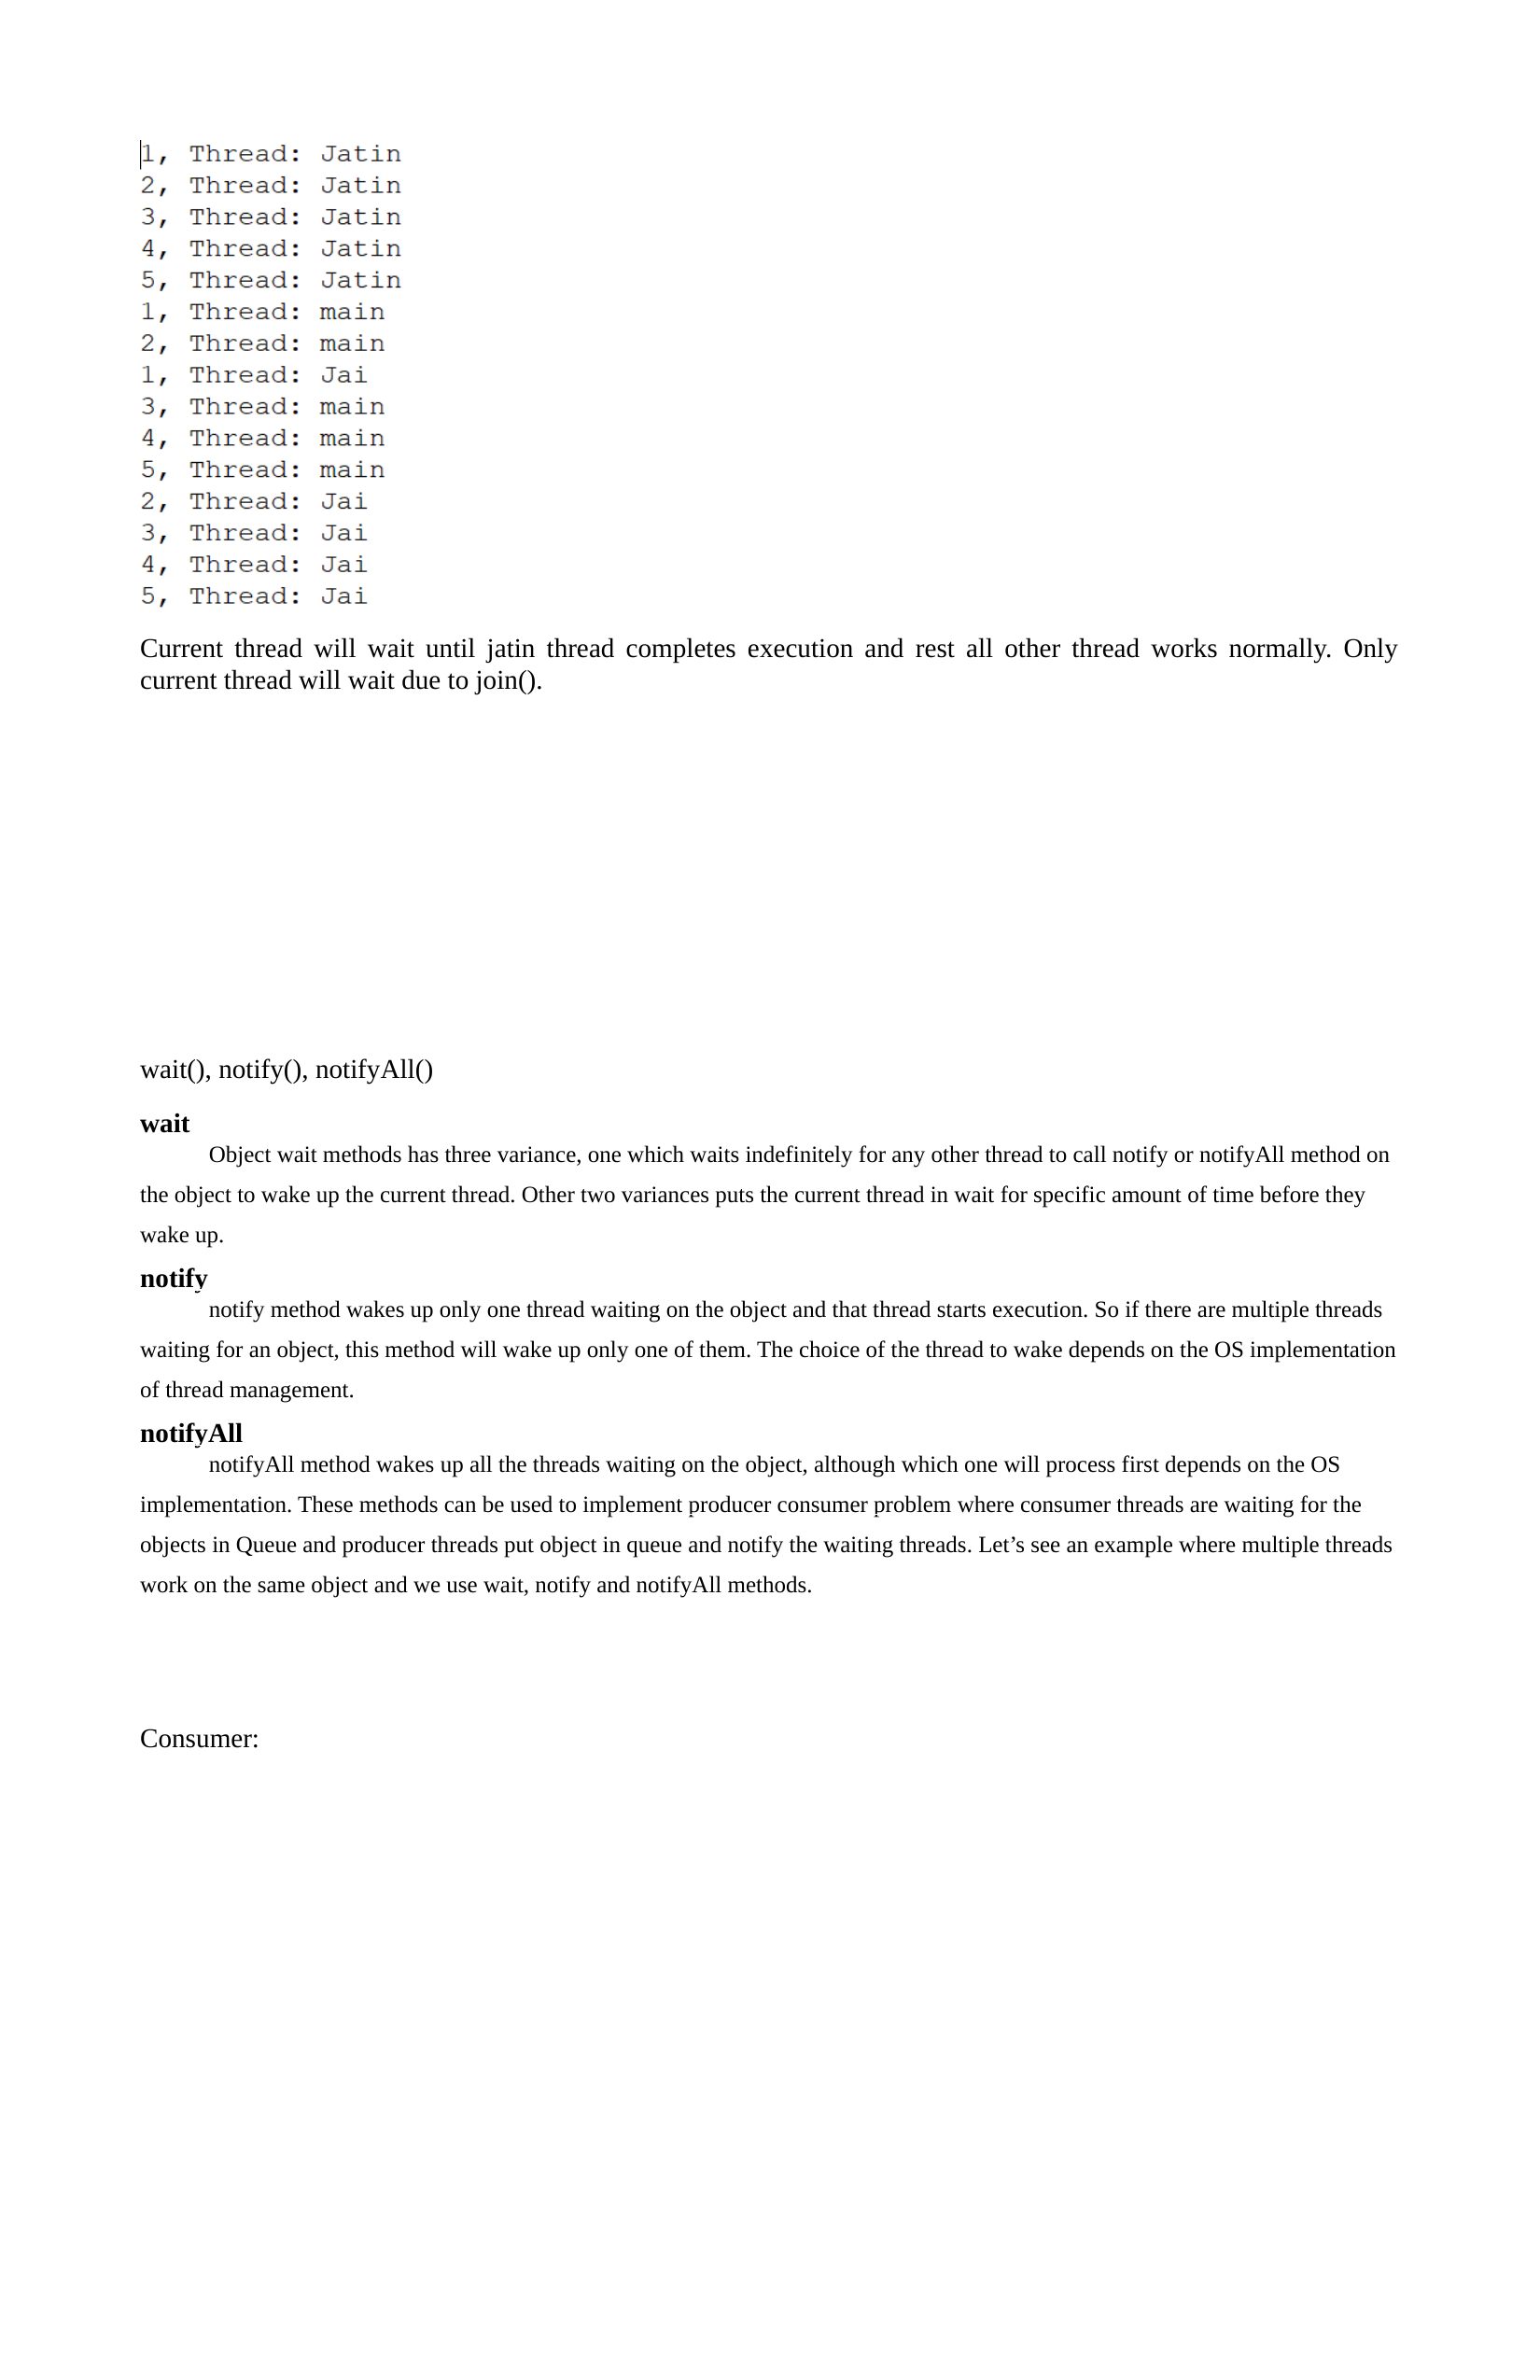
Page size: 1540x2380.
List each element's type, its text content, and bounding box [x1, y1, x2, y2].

subtitle notifyAll [140, 1417, 1400, 1449]
text notify method wakes up only one thread waiting on the object and that thread starts execution. So if there are multiple threads waiting for an object, this method will wake up only one of them. The choice of the thread to wake depends on the OS implementation of thread management. [140, 1295, 1400, 1403]
text notifyAll method wakes up all the threads waiting on the object, although which one will process first depends on the OS implementation. These methods can be used to implement producer consumer problem where consumer threads are waiting for the objects in Queue and producer threads put object in queue and notify the waiting threads. Let’s see an example where multiple threads work on the same object and we use wait, notify and notifyAll methods. [140, 1450, 1400, 1598]
text Object wait methods has three variance, one which waits indefinitely for any other thread to call notify or notifyAll method on the object to wake up the current thread. Other two variances puts the current thread in wait for specific amount of time before they wake up. [140, 1141, 1400, 1248]
picture [140, 140, 408, 609]
subtitle wait [140, 1107, 1400, 1139]
text Consumer: [140, 1722, 1400, 1753]
text Current thread will wait until jatin thread completes execution and rest all other thread works normally. Only current thread will wait due to join(). [140, 632, 1400, 694]
text wait(), notify(), notifyAll() [140, 1053, 1400, 1084]
subtitle notify [140, 1262, 1400, 1294]
